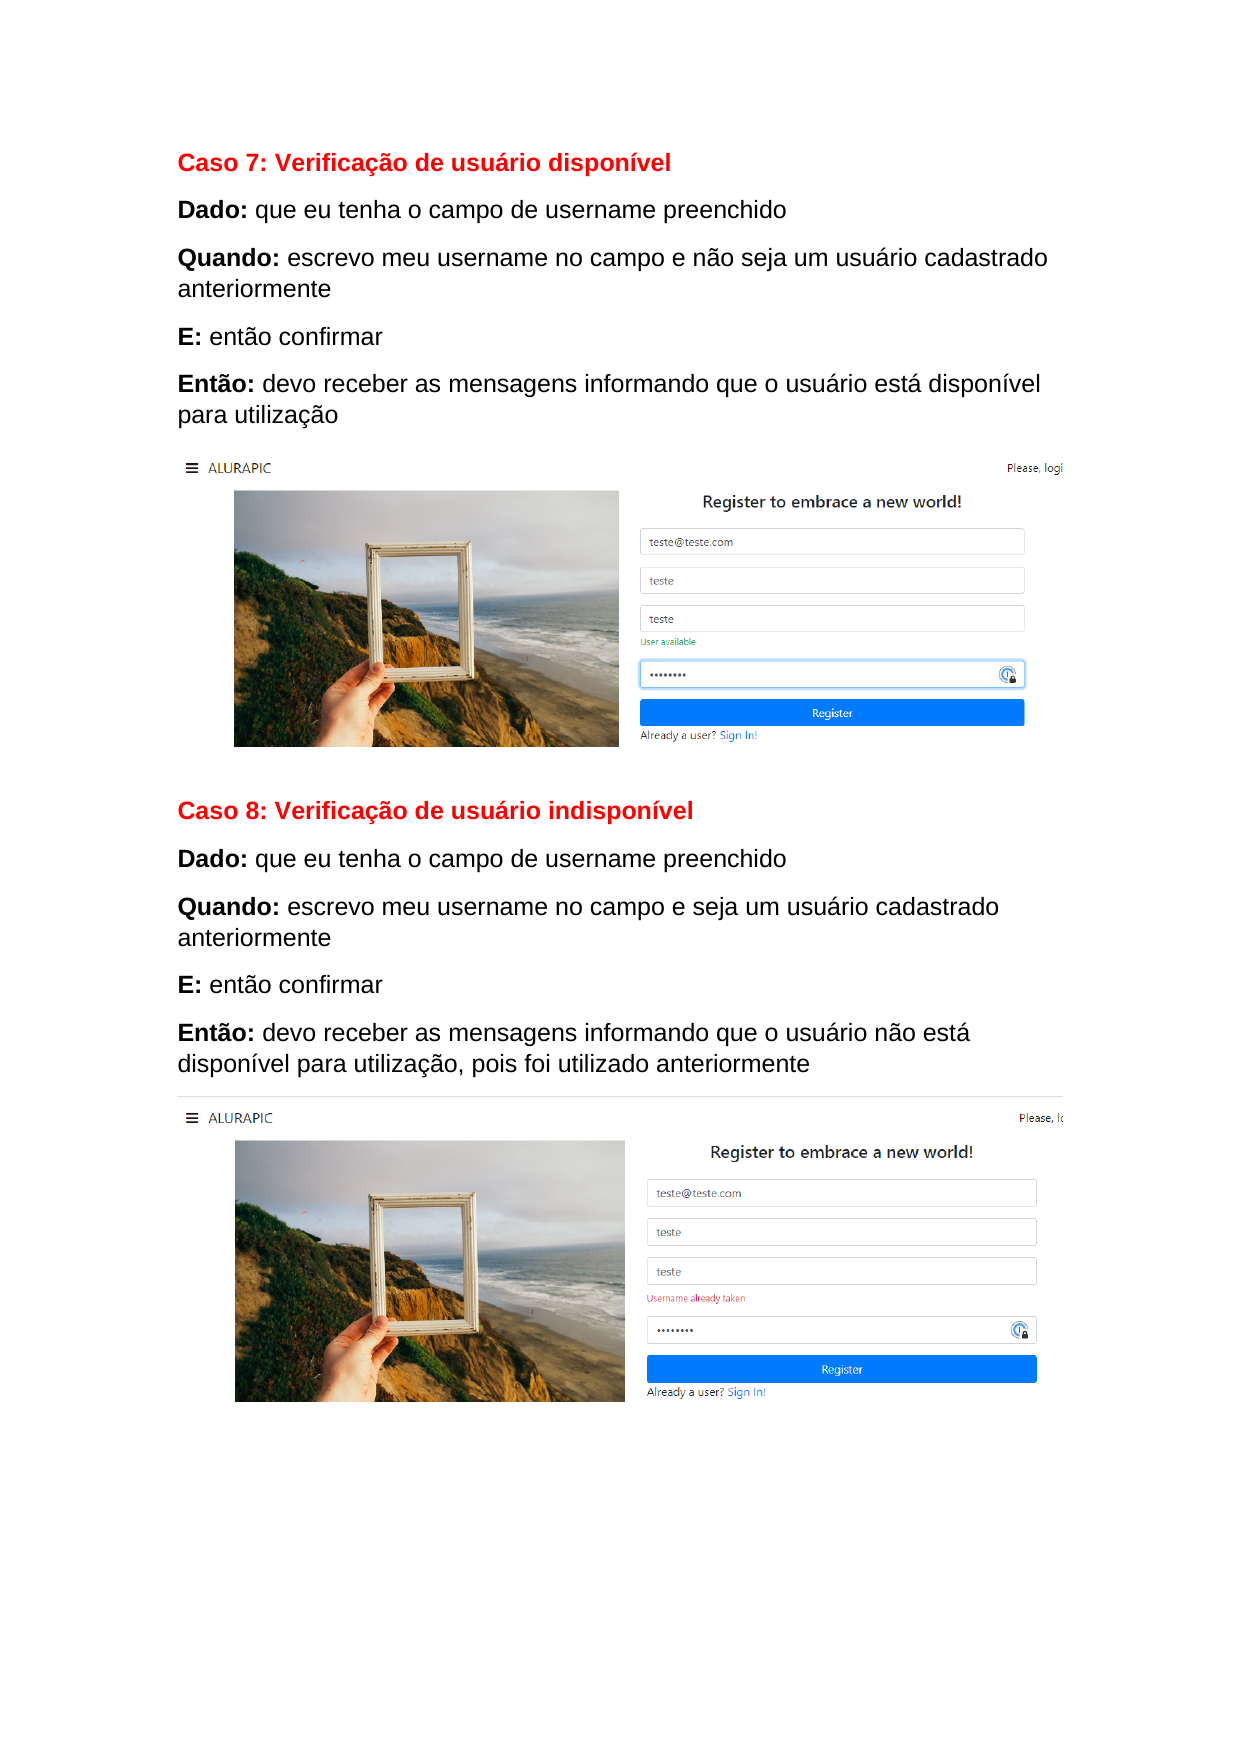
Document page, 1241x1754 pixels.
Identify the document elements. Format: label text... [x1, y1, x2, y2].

text E: então confirmar [177, 322, 1063, 351]
text Quando: escrevo meu username no campo e seja um usuário cadastrado anteriormente [177, 892, 1063, 951]
text Caso 8: Verificação de usuário indisponível [177, 796, 1063, 825]
picture [177, 448, 1063, 778]
text Dado: que eu tenha o campo de username preenchido [177, 195, 1063, 224]
text Dado: que eu tenha o campo de username preenchido [177, 844, 1063, 873]
text Então: devo receber as mensagens informando que o usuário está disponível para utilização [177, 369, 1063, 429]
text Quando: escrevo meu username no campo e não seja um usuário cadastrado anteriormente [177, 243, 1063, 303]
text Caso 7: Verificação de usuário disponível [177, 148, 1063, 176]
text Então: devo receber as mensagens informando que o usuário não está disponível para utilização, pois foi utilizado anteriormente [177, 1018, 1063, 1078]
text E: então confirmar [177, 970, 1063, 999]
picture [177, 1096, 1063, 1418]
